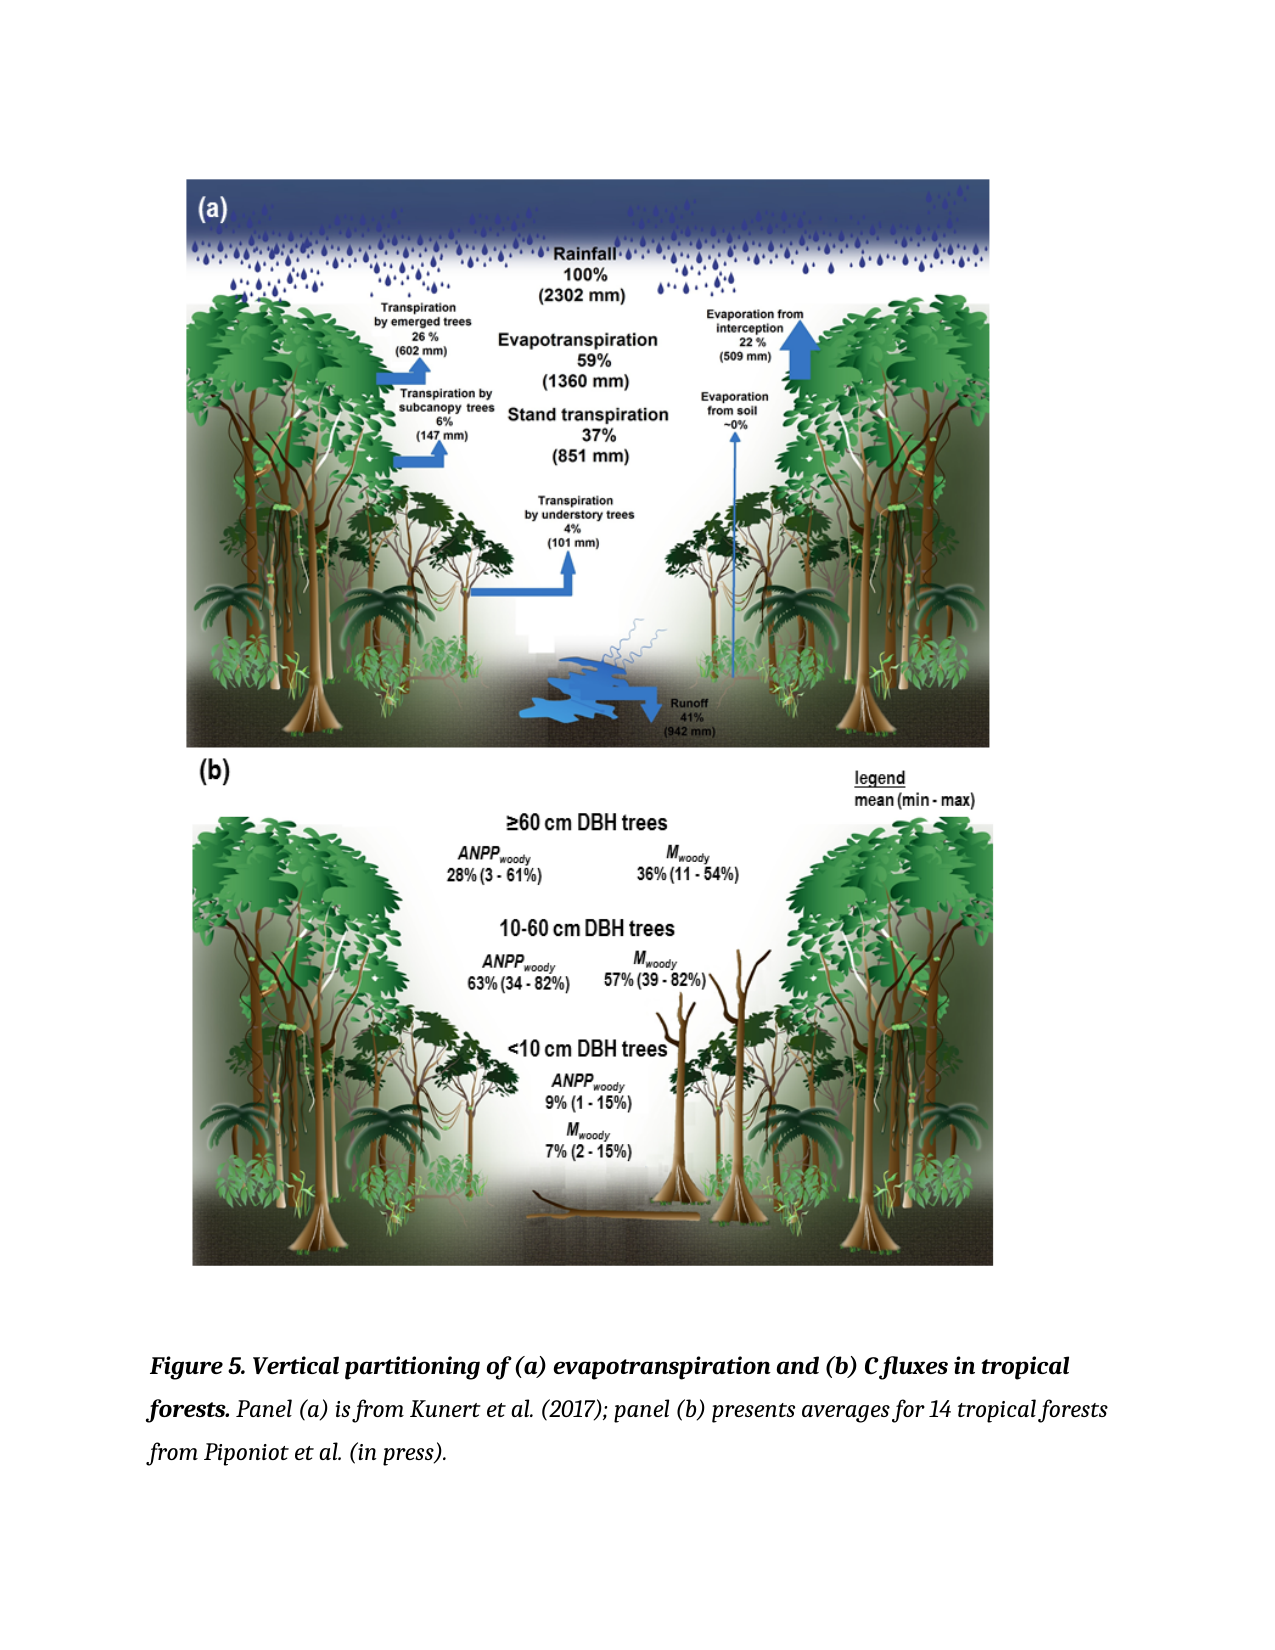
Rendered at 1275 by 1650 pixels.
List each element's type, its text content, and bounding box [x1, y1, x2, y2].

text Figure 5. Vertical partitioning of (a) evapotranspiration and (b) C fluxes in tropical forests. Panel (a) is from Kunert et al. (2017); panel (b) presents averages for 14 tropical forests from Piponiot et al. (in press). [150, 1352, 1125, 1467]
picture [150, 150, 1025, 1317]
